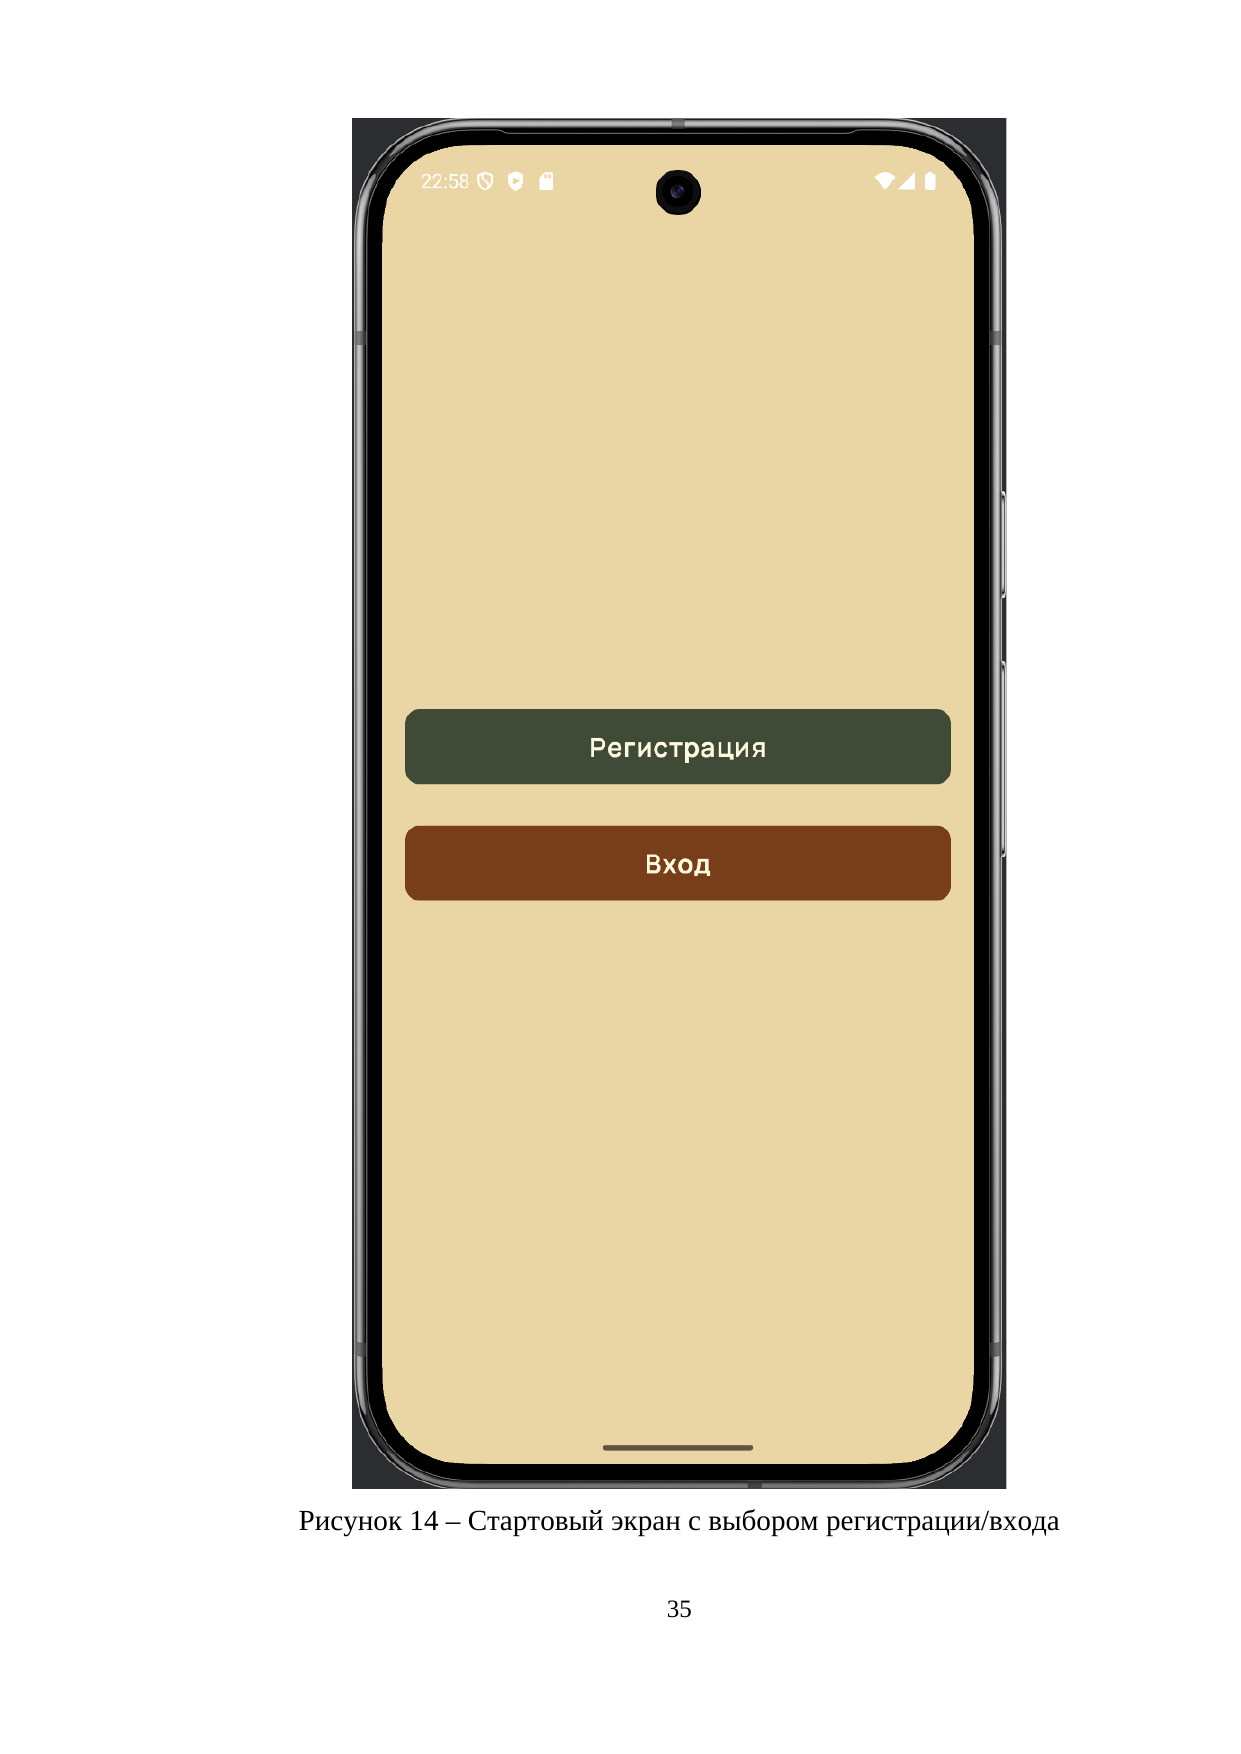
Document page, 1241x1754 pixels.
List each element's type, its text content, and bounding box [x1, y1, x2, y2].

text Рисунок 14 – Стартовый экран с выбором регистрации/входа [177, 1503, 1181, 1537]
picture [352, 118, 1007, 1489]
